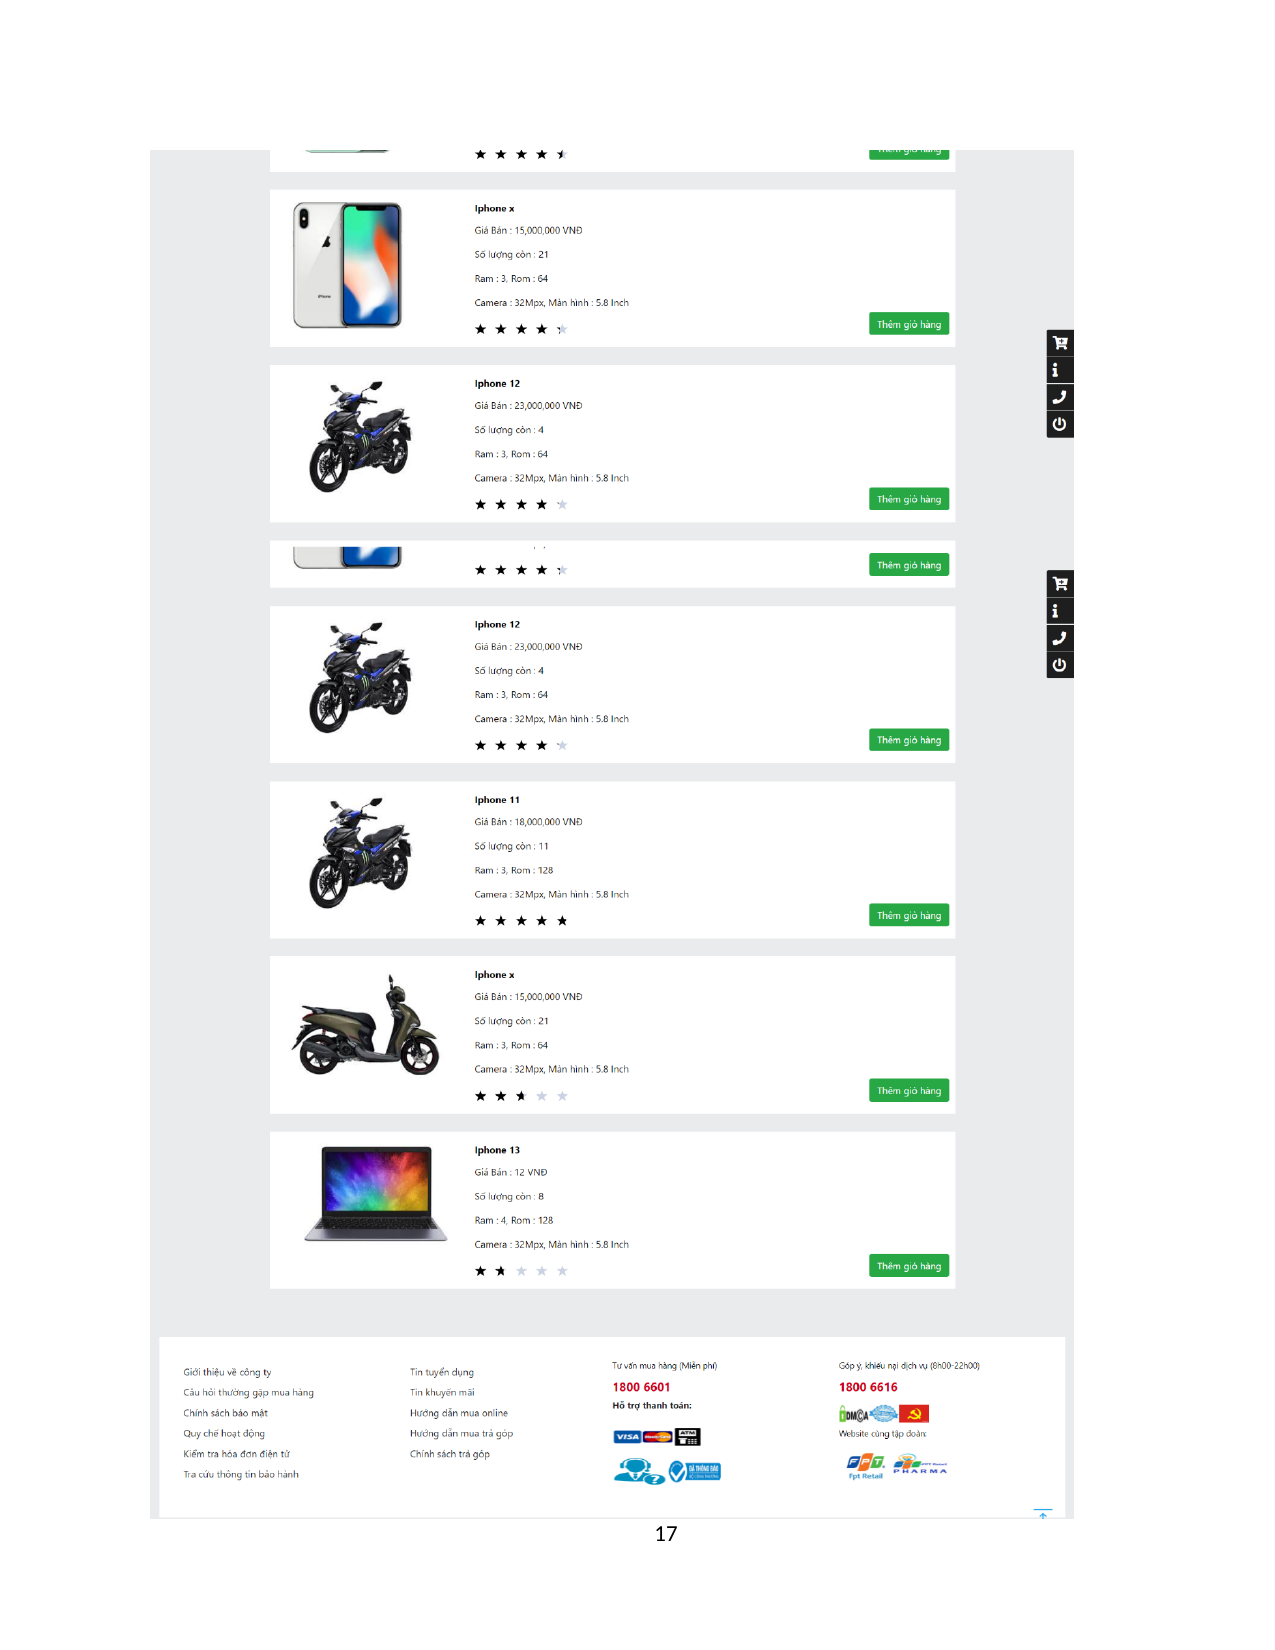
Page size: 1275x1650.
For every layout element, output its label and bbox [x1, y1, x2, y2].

picture [150, 150, 1074, 1519]
